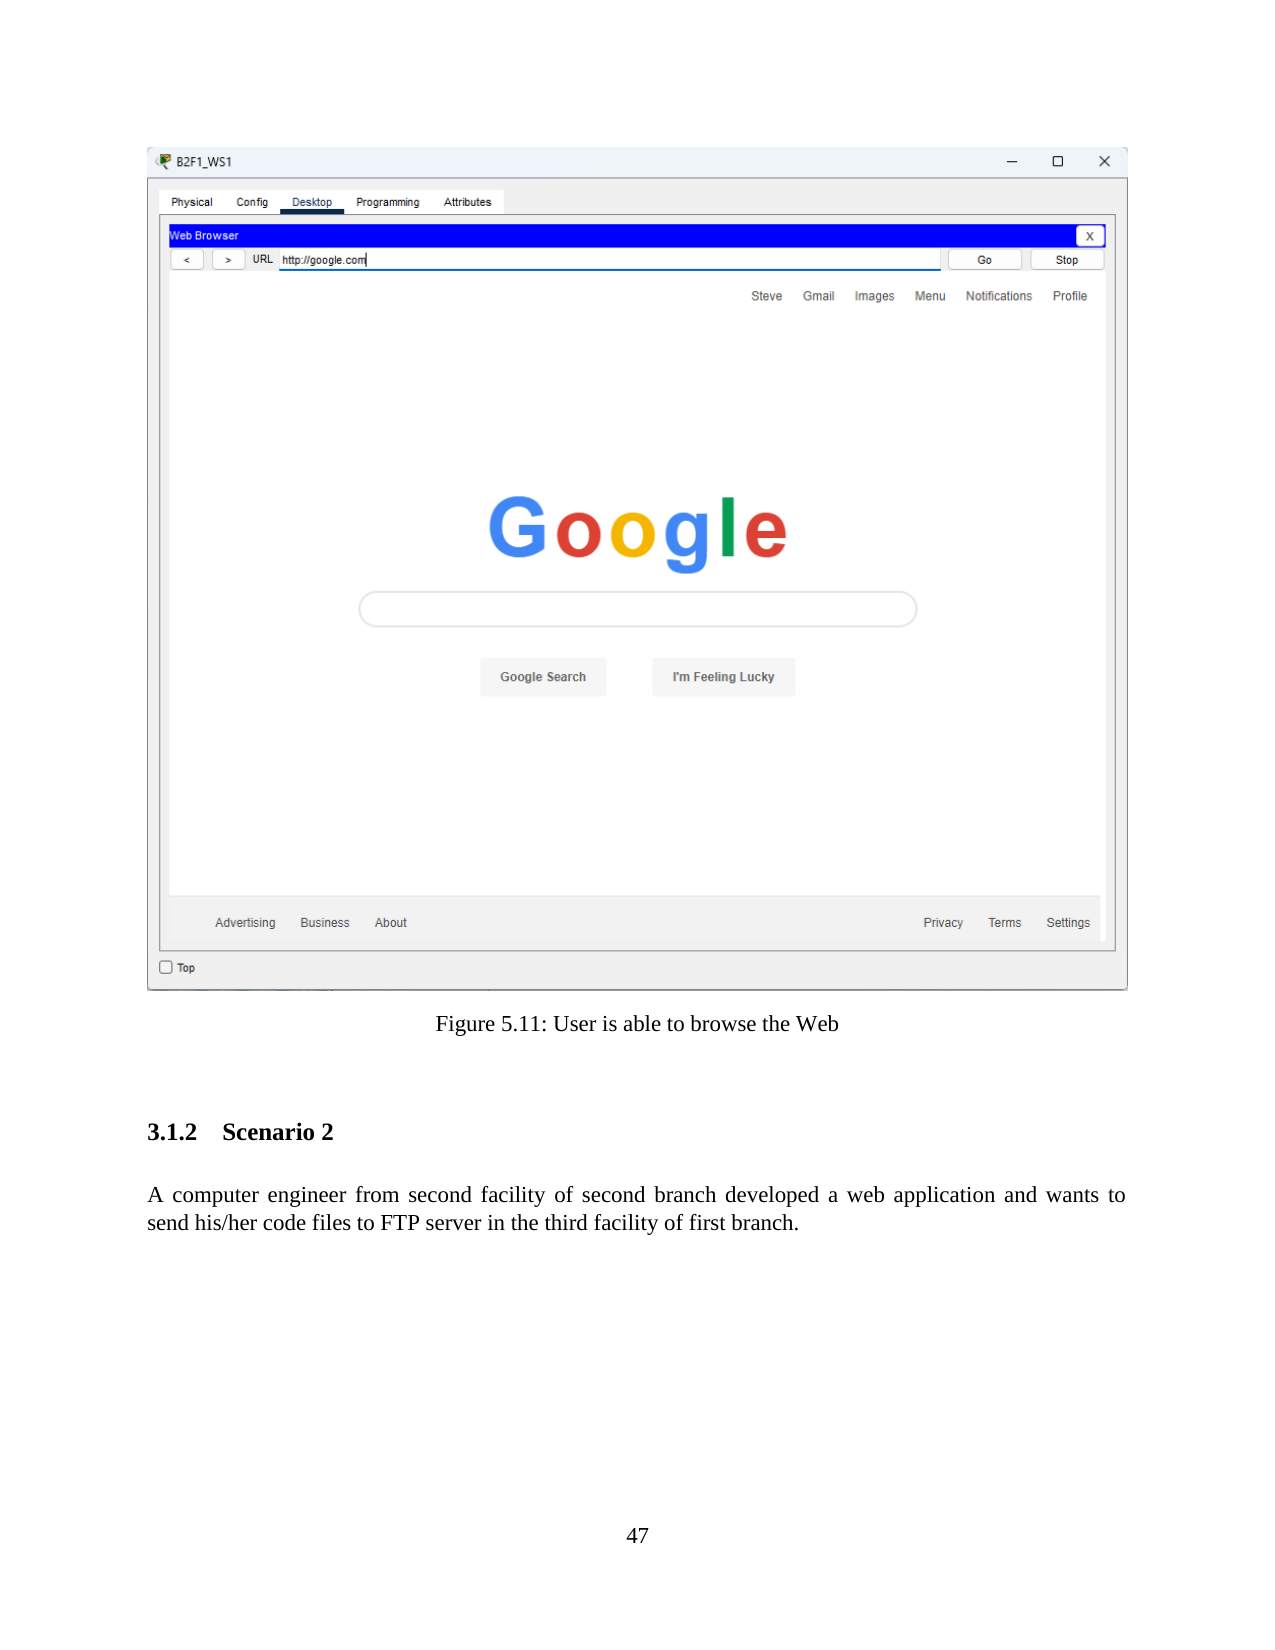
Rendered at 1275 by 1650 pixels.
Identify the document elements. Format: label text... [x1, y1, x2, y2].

subtitle Scenario 2 [147, 1117, 1128, 1145]
text Figure 5.11: User is able to browse the Web [147, 1010, 1128, 1036]
picture [147, 147, 1128, 991]
text A computer engineer from second facility of second branch developed a web application and wants to send his/her code files to FTP server in the third facility of first branch. [147, 1181, 1128, 1236]
